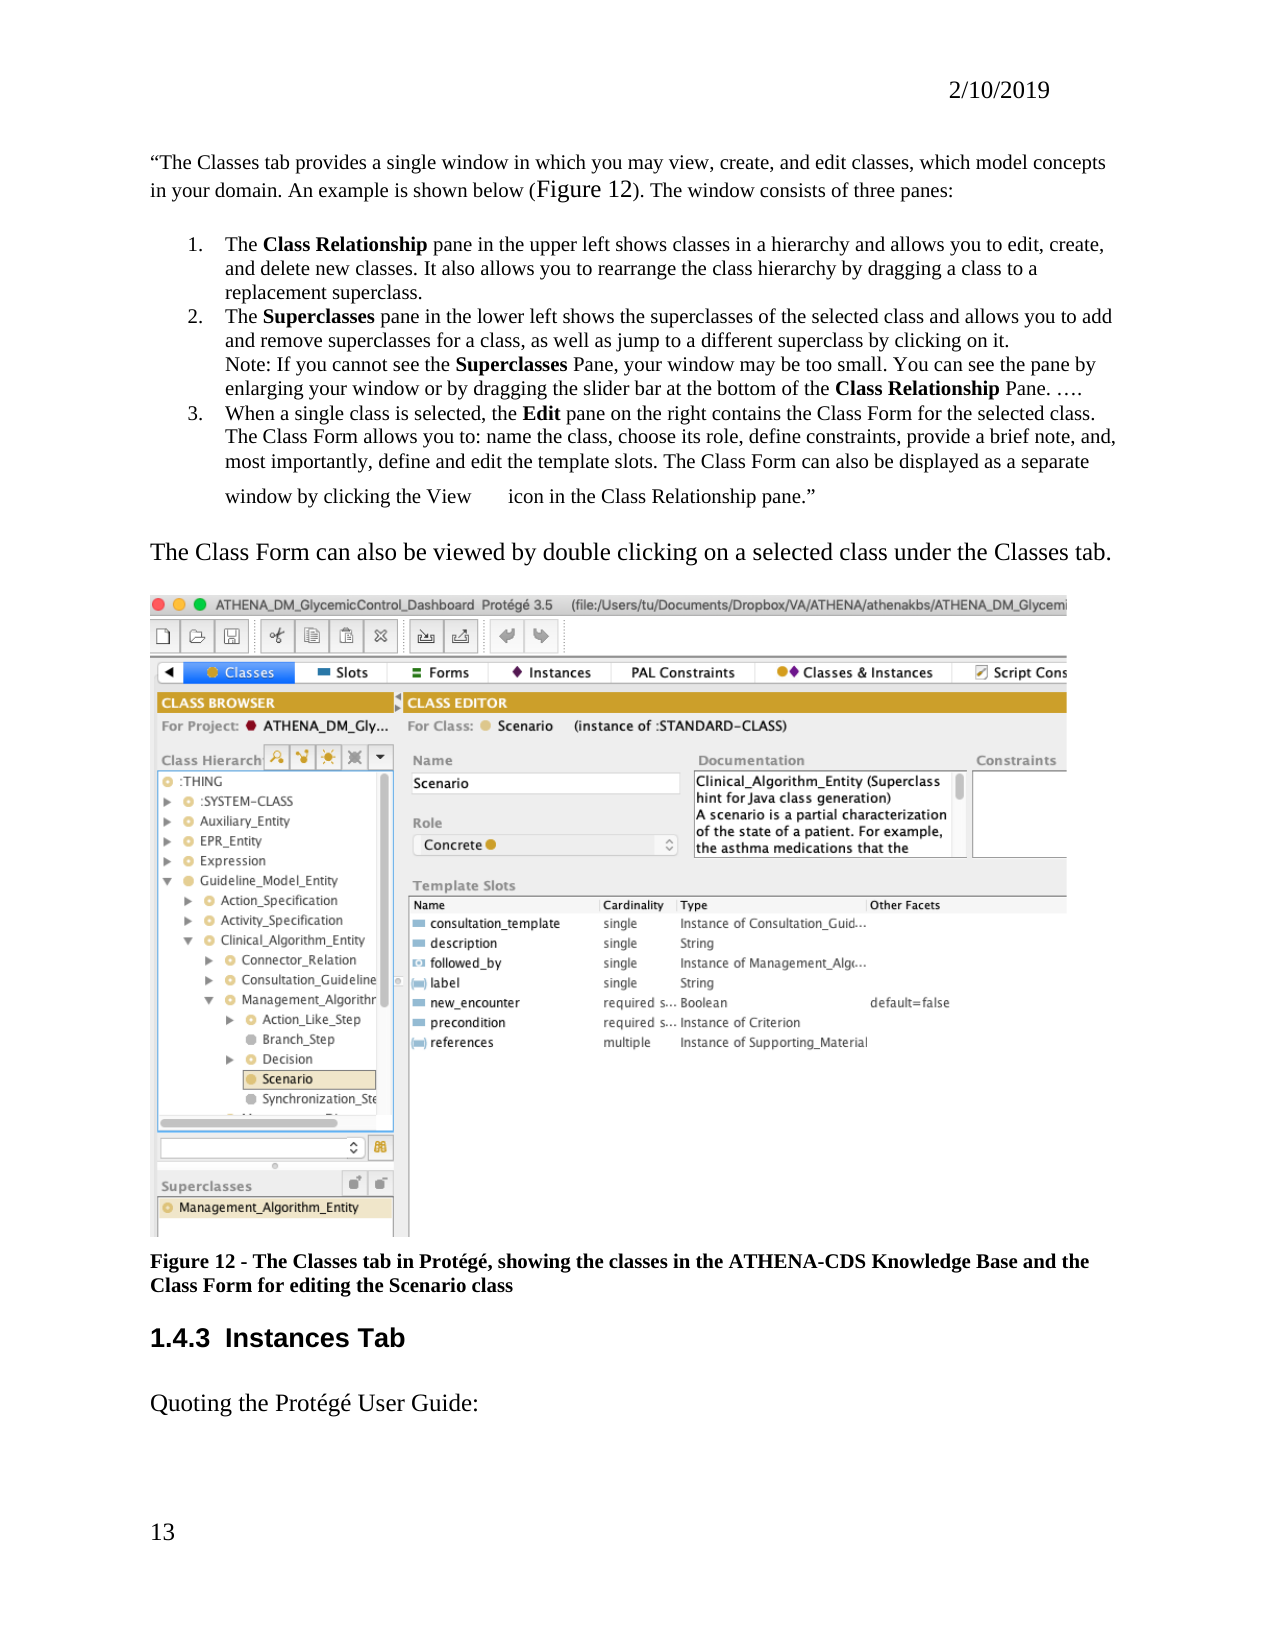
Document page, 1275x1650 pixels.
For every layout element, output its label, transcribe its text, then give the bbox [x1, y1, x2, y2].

picture [150, 595, 1067, 1237]
list When a single class is selected, the Edit pane on the right contains the Class Form for the selected class. The Class Form allows you to: name the class, choose its role, define constraints, provide a brief note, and, most importantly, define and edit the template slots. The Class Form can also be displayed as a separate window by clicking the View icon in the Class Relationship pane.” [187, 400, 1125, 508]
subtitle Instances Tab [150, 1322, 1125, 1353]
text Quoting the Protégé User Guide: [150, 1388, 1125, 1417]
list The Superclasses pane in the lower left shows the superclasses of the selected class and allows you to add and remove superclasses for a class, as well as jump to a different superclass by clicking on it. Note: If you cannot see the Superclasses Pane, your window may be too small. You can see the pane by enlarging your window or by dragging the slider bar at the bottom of the Class Relationship Pane. …. [187, 304, 1125, 400]
text The Class Form can also be viewed by double clicking on a selected class under the Classes tab. [150, 537, 1125, 566]
text “The Classes tab provides a single window in which you may view, create, and edit classes, which model concepts in your domain. An example is shown below (Figure 12). The window consists of three panes: [150, 150, 1125, 203]
list The Class Relationship pane in the upper left shows classes in a hierarchy and allows you to edit, create, and delete new classes. It also allows you to rearrange the class hierarchy by dragging a class to a replacement superclass. [187, 232, 1125, 304]
text Figure 12 - The Classes tab in Protégé, showing the classes in the ATHENA-CDS Knowledge Base and the Class Form for editing the Scenario class [150, 1249, 1125, 1297]
